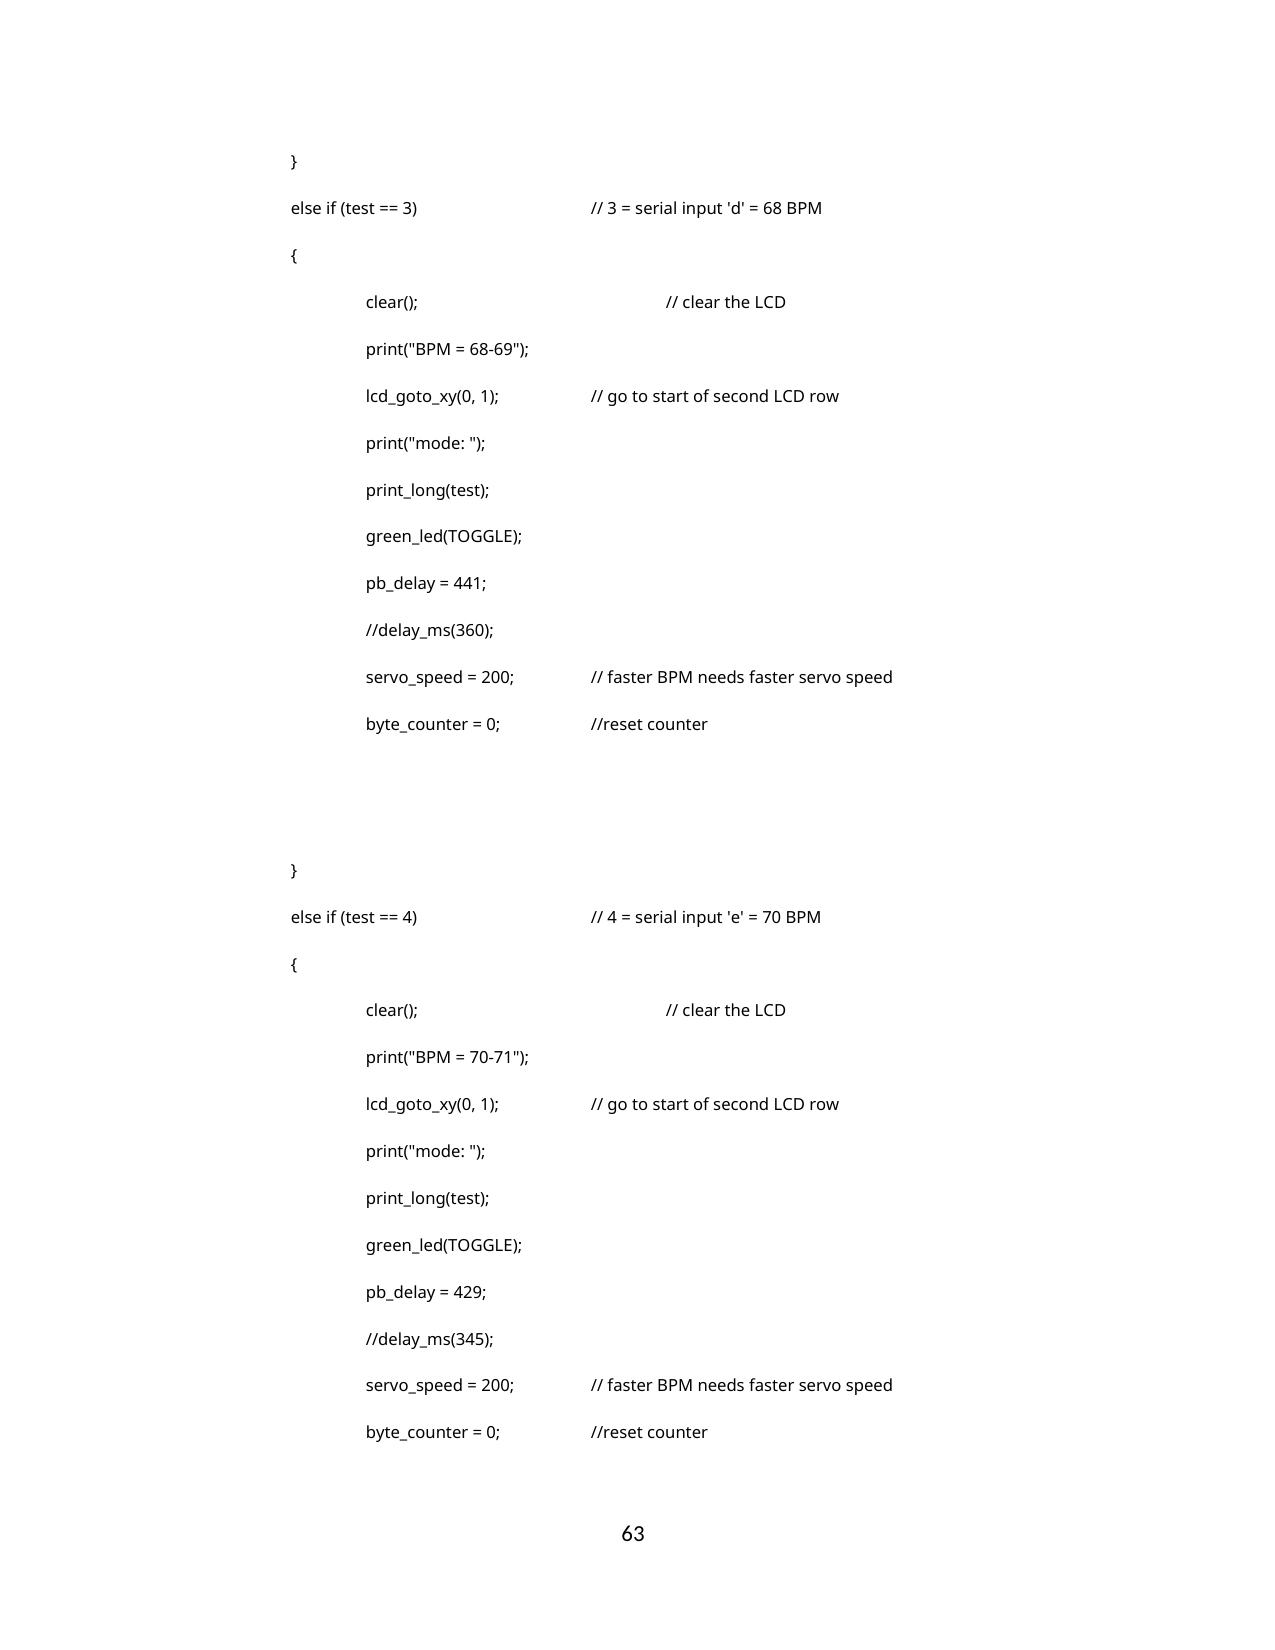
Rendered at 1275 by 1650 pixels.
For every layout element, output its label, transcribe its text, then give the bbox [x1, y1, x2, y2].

text green_led(TOGGLE); [141, 1233, 1125, 1256]
text clear(); // clear the LCD [141, 291, 1125, 313]
text pb_delay = 429; [141, 1280, 1125, 1303]
text } [141, 858, 1125, 881]
text byte_counter = 0; //reset counter [141, 1421, 1125, 1444]
text print_long(test); [141, 1187, 1125, 1209]
text print("BPM = 68-69"); [141, 337, 1125, 360]
text print("mode: "); [141, 431, 1125, 454]
text pb_delay = 441; [141, 572, 1125, 594]
text { [141, 244, 1125, 266]
text print("BPM = 70-71"); [141, 1046, 1125, 1069]
text lcd_goto_xy(0, 1); // go to start of second LCD row [141, 384, 1125, 407]
text servo_speed = 200; // faster BPM needs faster servo speed [141, 1374, 1125, 1397]
text print_long(test); [141, 478, 1125, 501]
text //delay_ms(345); [141, 1327, 1125, 1350]
text else if (test == 4) // 4 = serial input 'e' = 70 BPM [141, 905, 1125, 928]
text { [141, 952, 1125, 975]
text green_led(TOGGLE); [141, 525, 1125, 548]
text } [141, 150, 1125, 173]
text lcd_goto_xy(0, 1); // go to start of second LCD row [141, 1093, 1125, 1116]
text byte_counter = 0; //reset counter [141, 712, 1125, 735]
text clear(); // clear the LCD [141, 999, 1125, 1022]
text servo_speed = 200; // faster BPM needs faster servo speed [141, 666, 1125, 688]
text else if (test == 3) // 3 = serial input 'd' = 68 BPM [141, 197, 1125, 219]
text print("mode: "); [141, 1140, 1125, 1162]
text //delay_ms(360); [141, 619, 1125, 641]
